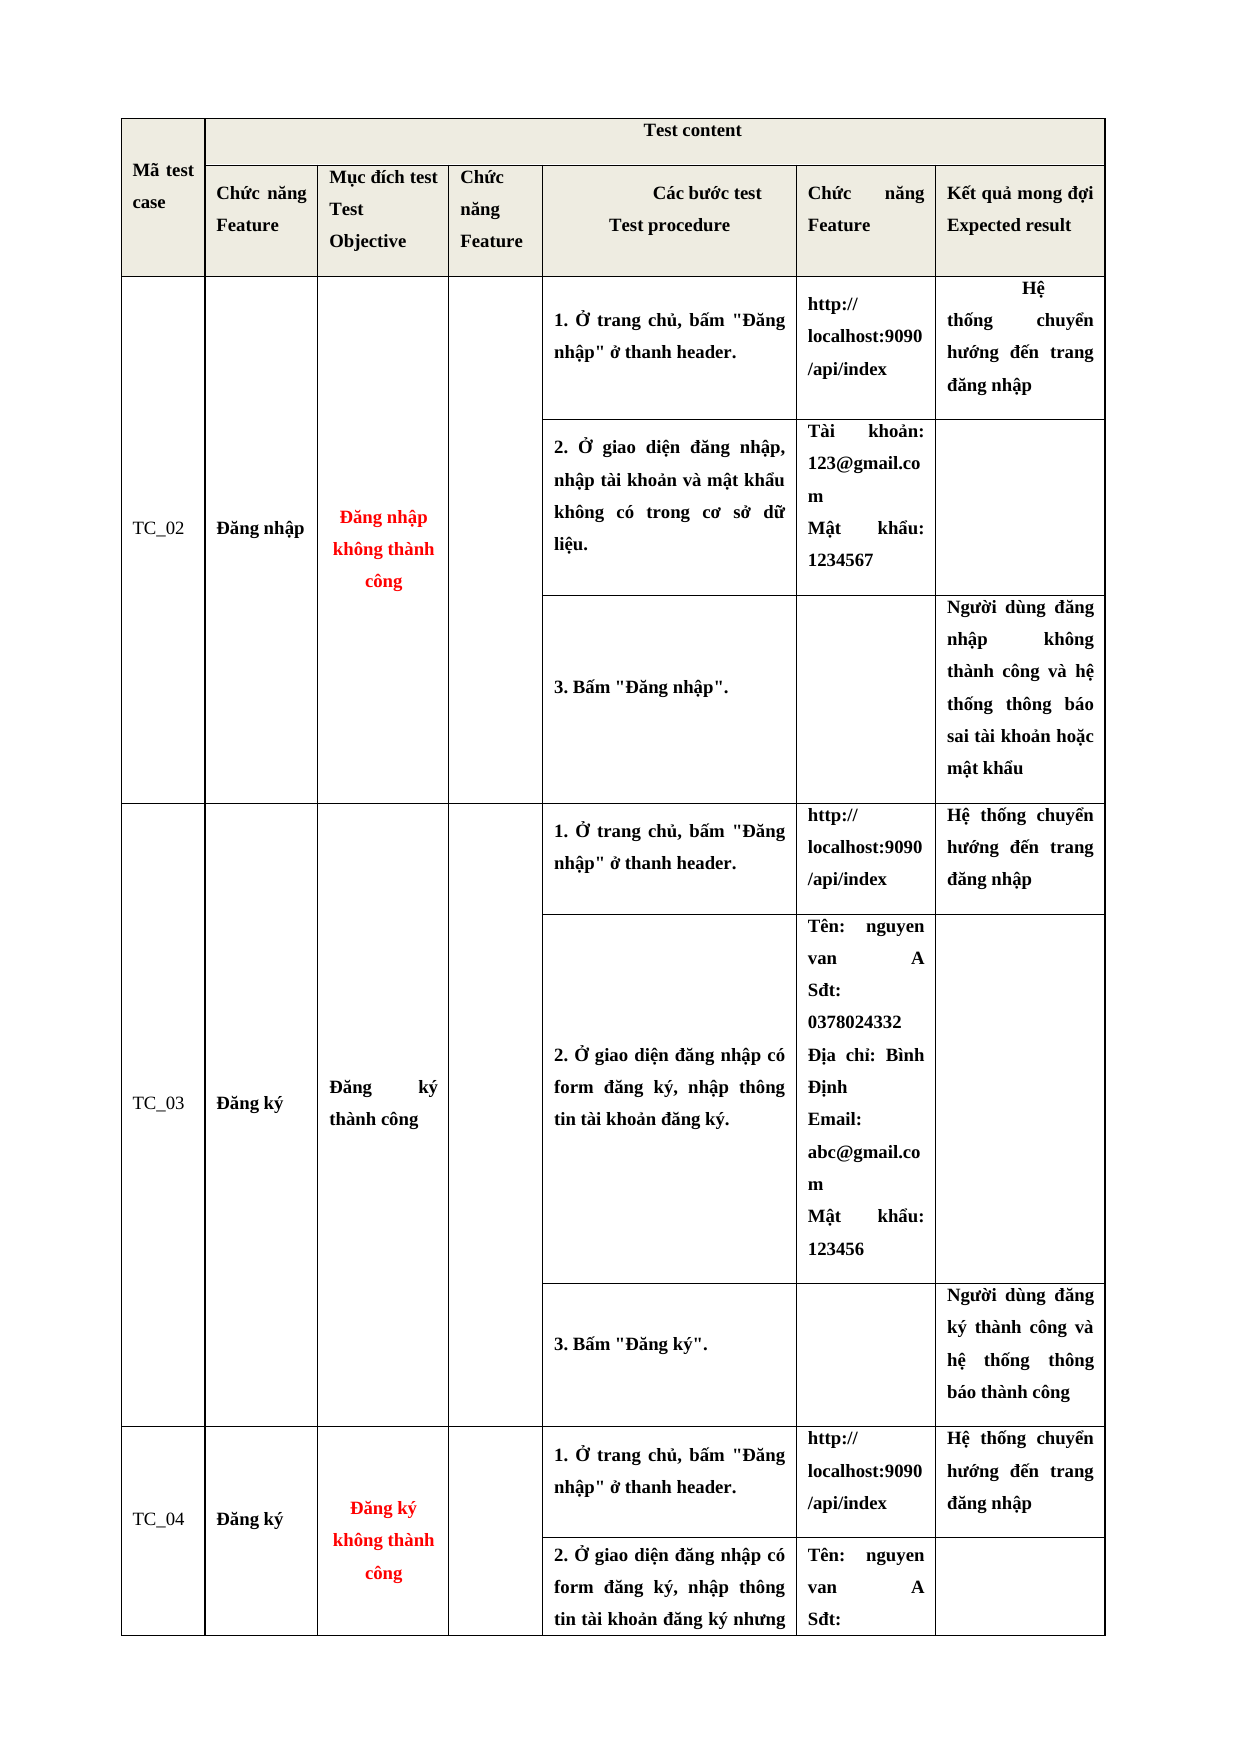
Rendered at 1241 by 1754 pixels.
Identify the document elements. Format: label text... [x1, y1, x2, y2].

table_cell Đăng ký không thành công [318, 1427, 448, 1635]
table_header Test content [206, 119, 1104, 164]
table_cell Đăng ký [206, 1427, 317, 1635]
table_cell TC_02 [122, 277, 204, 802]
table_cell Hệ thống chuyển hướng đến trang đăng nhập [936, 1427, 1104, 1537]
table_cell http://localhost:9090/api/index [797, 804, 935, 913]
table_cell 1. Ở trang chủ, bấm "Đăng nhập" ở thanh header. [543, 1427, 796, 1537]
table_cell Chức năng Feature [449, 166, 542, 276]
table_cell [449, 277, 542, 802]
table_cell Người dùng đăng ký thành công và hệ thống thông báo thành công [936, 1284, 1104, 1426]
table_cell Chức năng Feature [206, 166, 317, 276]
table_cell 2. Ở giao diện đăng nhập có form đăng ký, nhập thông tin tài khoản đăng ký. [543, 915, 796, 1283]
table_cell 3. Bấm "Đăng ký". [543, 1284, 796, 1426]
table_cell [936, 915, 1104, 1283]
table_cell Mục đích test Test Objective [318, 166, 448, 276]
table_cell Kết quả mong đợi Expected result [936, 166, 1104, 276]
table_cell Đăng nhập không thành công [318, 277, 448, 802]
table_cell http://localhost:9090/api/index [797, 277, 935, 419]
table_cell [936, 1538, 1104, 1635]
table_cell Hệ thống chuyển hướng đến trang đăng nhập [936, 804, 1104, 913]
table_cell 1. Ở trang chủ, bấm "Đăng nhập" ở thanh header. [543, 804, 796, 913]
table_cell TC_03 [122, 804, 204, 1426]
table_cell Hệ thống chuyển hướng đến trang đăng nhập [936, 277, 1104, 419]
table_cell 2. Ở giao diện đăng nhập có form đăng ký, nhập thông tin tài khoản đăng ký nhưng không nhập mật khẩu. [543, 1538, 796, 1635]
table_cell 3. Bấm "Đăng nhập". [543, 596, 796, 802]
table_cell Tên: nguyen van A Sđt: 0378024332 Địa chỉ: Bình Định Email: abc@gmail.com Mật khẩu: 123456 [797, 915, 935, 1283]
table_cell Đăng ký thành công [318, 804, 448, 1426]
table_cell [797, 1284, 935, 1426]
table_cell Người dùng đăng nhập không thành công và hệ thống thông báo sai tài khoản hoặc mật khẩu [936, 596, 1104, 802]
table_cell Chức năng Feature [797, 166, 935, 276]
table_cell [797, 596, 935, 802]
table_cell [936, 420, 1104, 594]
table_cell Tài khoản: 123@gmail.com Mật khẩu: 1234567 [797, 420, 935, 594]
table_cell [449, 804, 542, 1426]
table_cell Tên: nguyen van A Sđt: 12345467709 Địa chỉ: Bình Định Email: nguyenvana Mật khẩu: “” [797, 1538, 935, 1635]
table_header Mã test case [122, 119, 204, 276]
table_cell Đăng nhập [206, 277, 317, 802]
table_cell http://localhost:9090/api/index [797, 1427, 935, 1537]
table_cell Các bước test Test procedure [543, 166, 796, 276]
table_cell [449, 1427, 542, 1635]
table_cell 2. Ở giao diện đăng nhập, nhập tài khoản và mật khẩu không có trong cơ sở dữ liệu. [543, 420, 796, 594]
table_cell TC_04 [122, 1427, 204, 1635]
table_cell Đăng ký [206, 804, 317, 1426]
table_cell 1. Ở trang chủ, bấm "Đăng nhập" ở thanh header. [543, 277, 796, 419]
